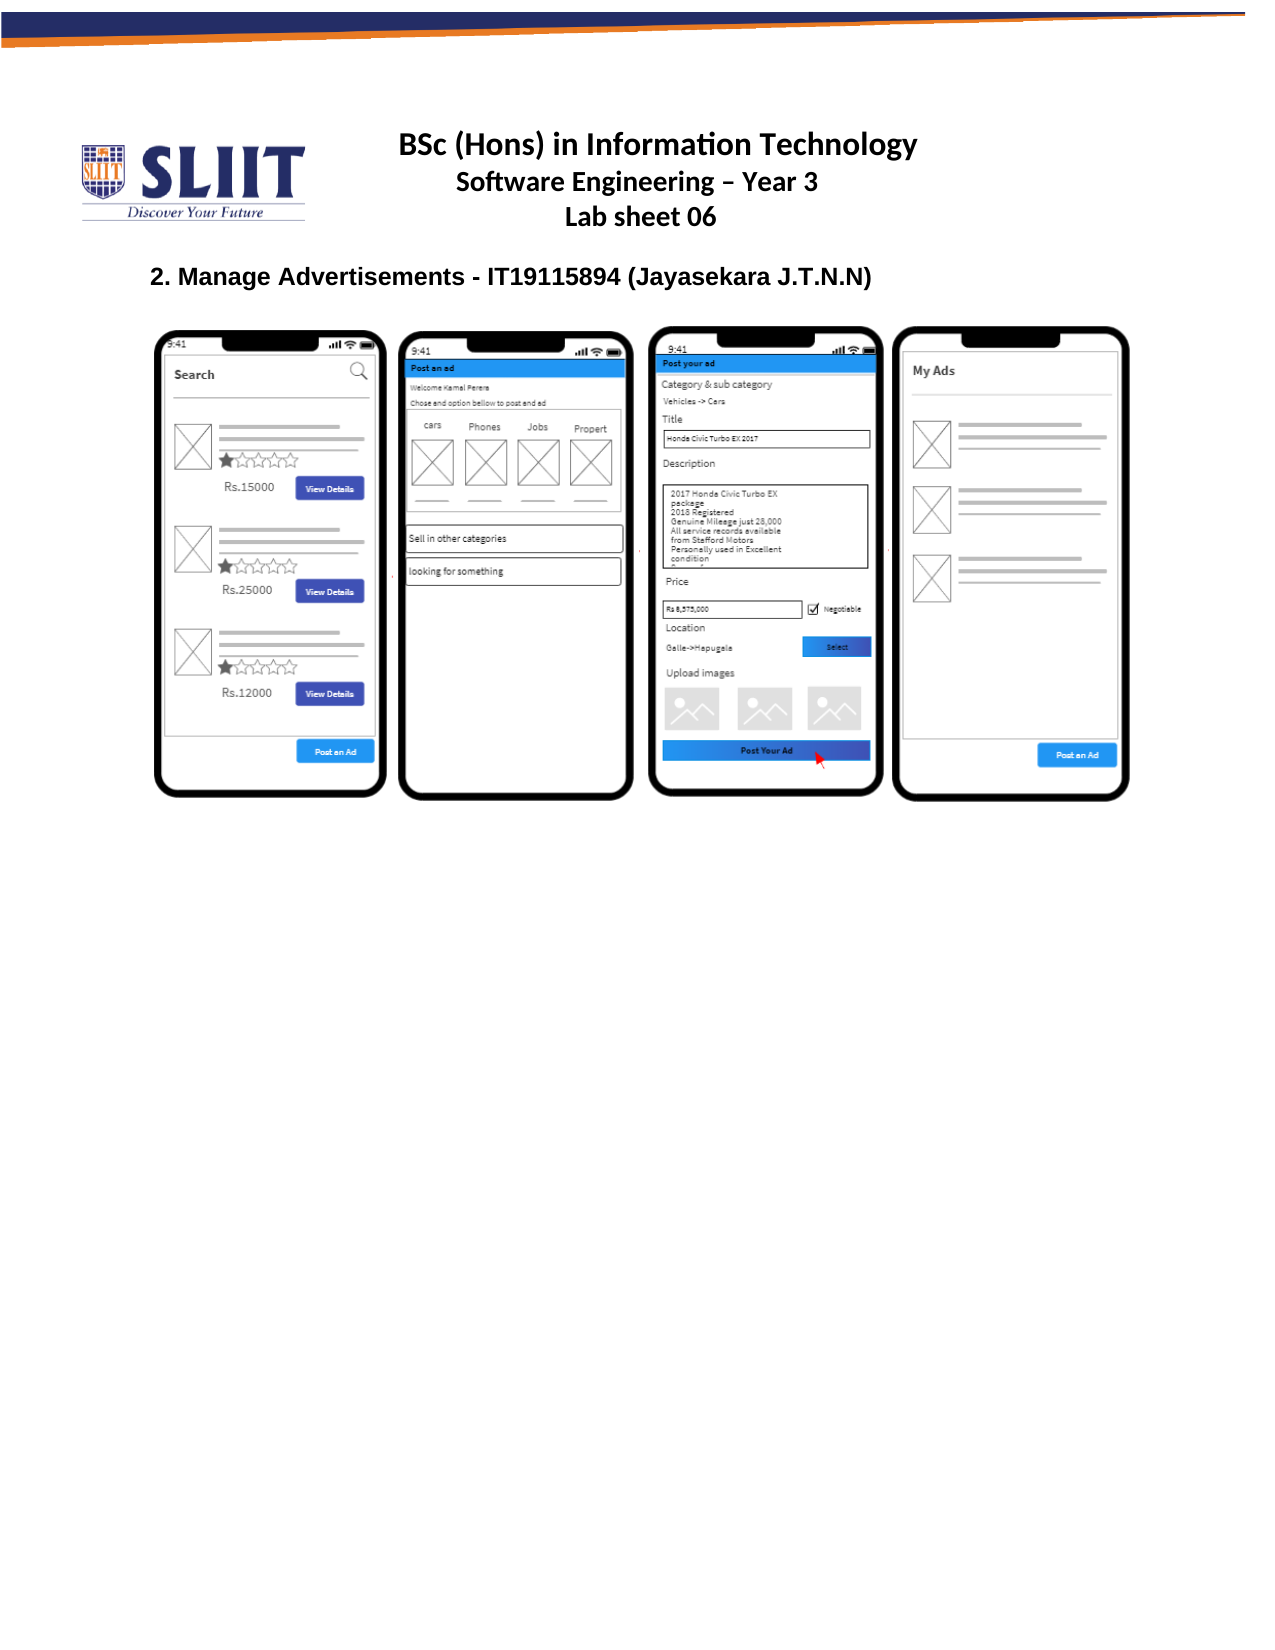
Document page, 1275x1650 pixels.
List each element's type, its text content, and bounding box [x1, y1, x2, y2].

picture [81, 145, 306, 221]
picture [150, 320, 1135, 808]
picture [1, 12, 1246, 48]
subtitle 2. Manage Advertisements - IT19115894 (Jayasekara J.T.N.N) [150, 262, 1137, 291]
